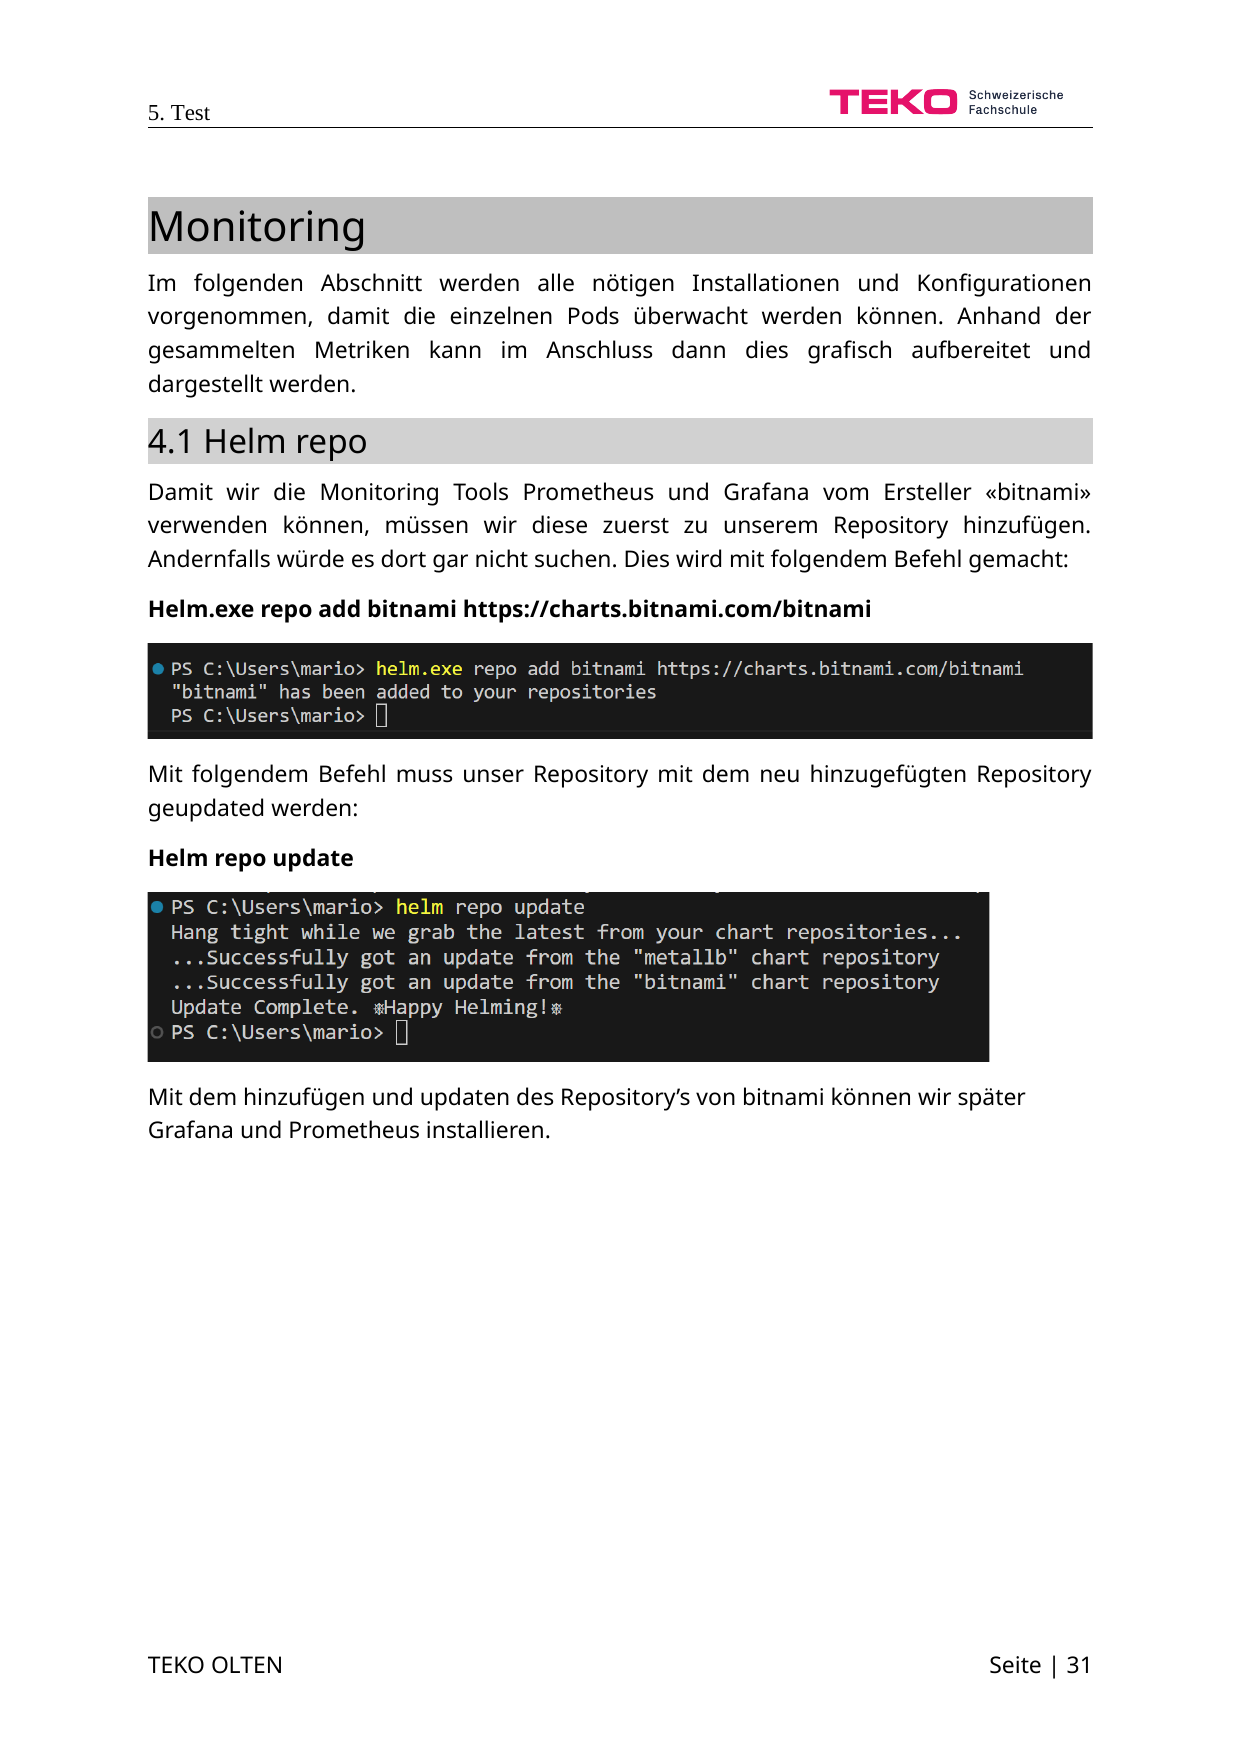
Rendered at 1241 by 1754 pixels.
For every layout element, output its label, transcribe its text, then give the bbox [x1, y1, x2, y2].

text Damit wir die Monitoring Tools Prometheus und Grafana vom Ersteller «bitnami» verwenden können, müssen wir diese zuerst zu unserem Repository hinzufügen. Andernfalls würde es dort gar nicht suchen. Dies wird mit folgendem Befehl gemacht: [148, 476, 1093, 574]
subtitle 4.1 Helm repo [148, 418, 1093, 464]
text Mit folgendem Befehl muss unser Repository mit dem neu hinzugefügten Repository geupdated werden: [148, 758, 1093, 823]
text Helm repo update [148, 842, 1093, 874]
subtitle Monitoring [148, 197, 1093, 254]
text Helm.exe repo add bitnami https://charts.bitnami.com/bitnami [148, 593, 1093, 625]
text Mit dem hinzufügen und updaten des Repository’s von bitnami können wir später Grafana und Prometheus installieren. [148, 1081, 1093, 1146]
picture [147, 643, 1093, 739]
picture [805, 61, 1097, 139]
text Im folgenden Abschnitt werden alle nötigen Installationen und Konfigurationen vorgenommen, damit die einzelnen Pods überwacht werden können. Anhand der gesammelten Metriken kann im Anschluss dann dies grafisch aufbereitet und dargestellt werden. [148, 267, 1093, 399]
picture [147, 892, 990, 1062]
